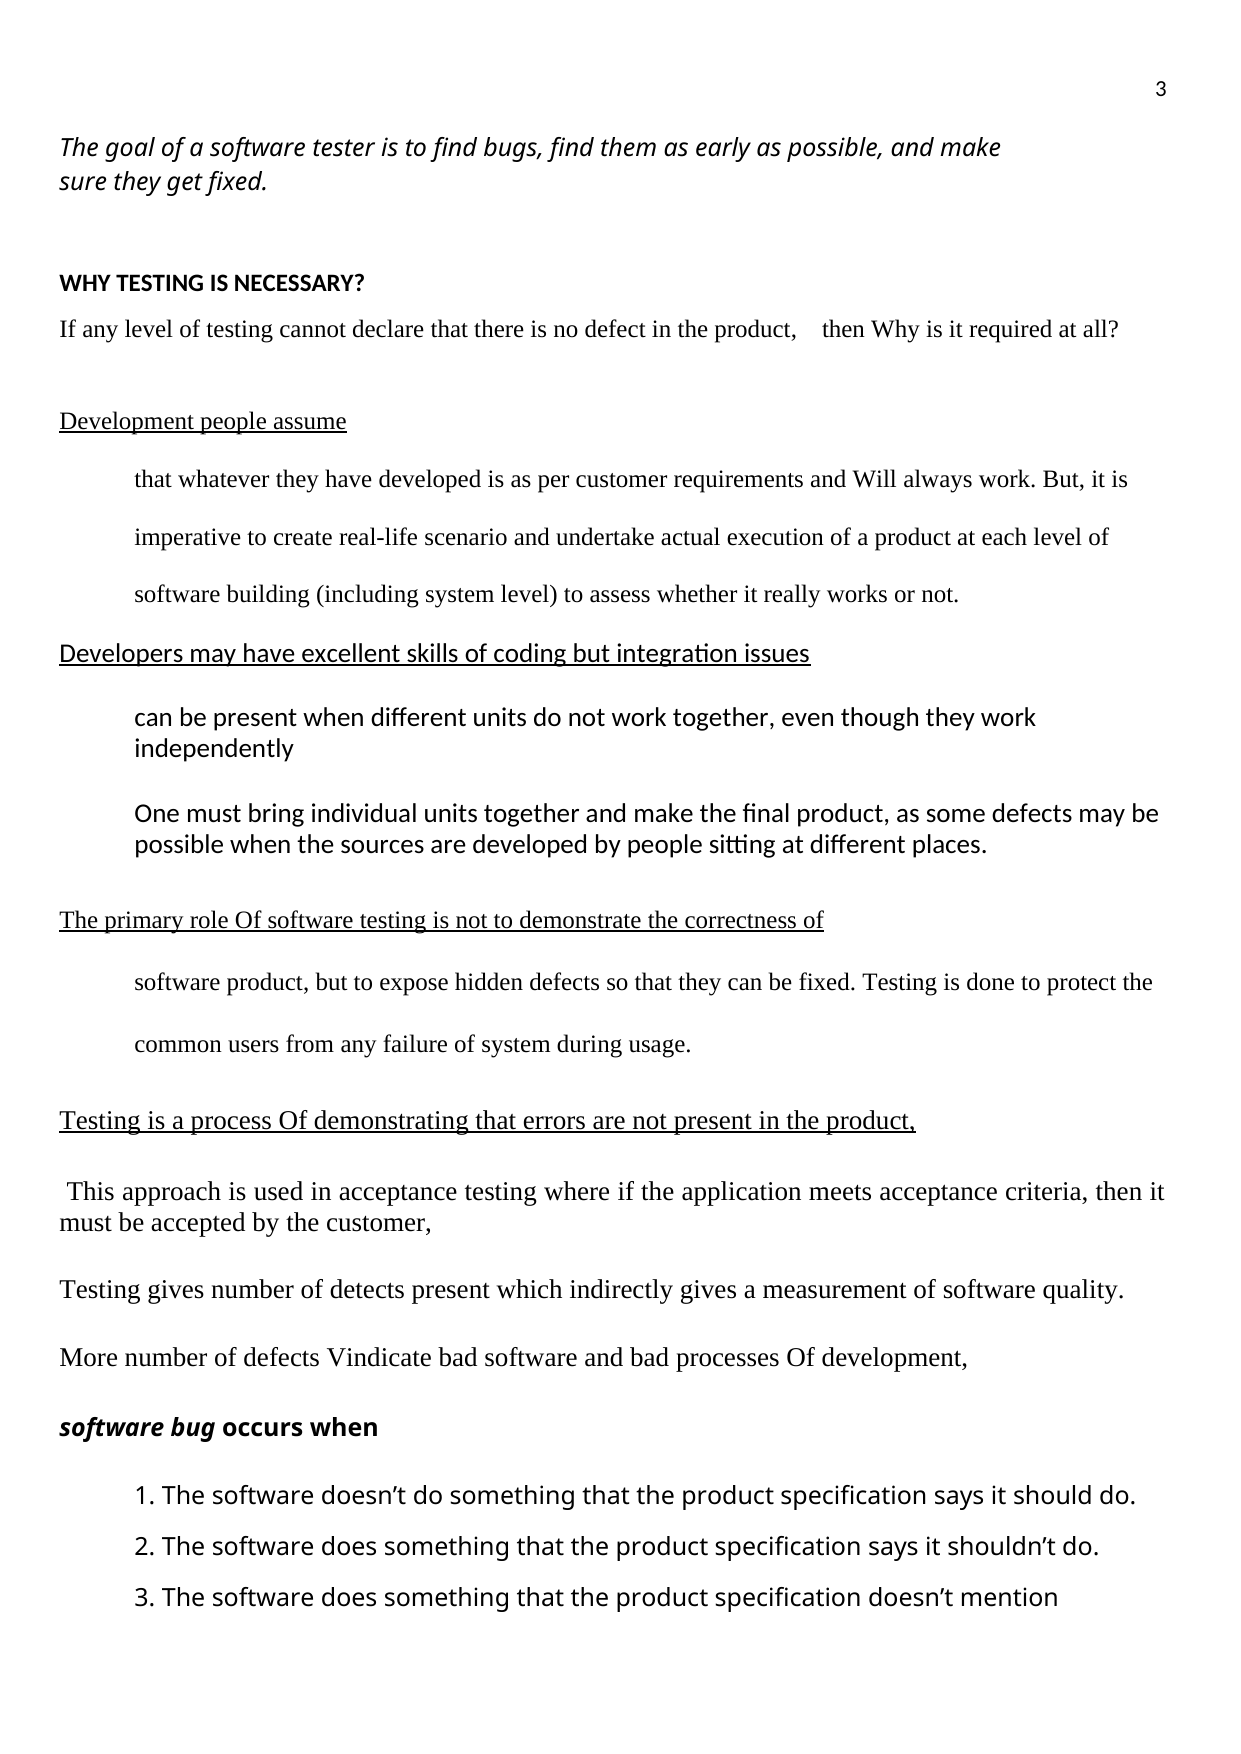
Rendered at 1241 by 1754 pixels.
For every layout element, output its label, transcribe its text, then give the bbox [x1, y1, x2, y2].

text Testing gives number of detects present which indirectly gives a measurement of software quality. [59, 1273, 1167, 1304]
text imperative to create real-life scenario and undertake actual execution of a product at each level of [134, 522, 1167, 551]
text 3. The software does something that the product specification doesn’t mention [59, 1580, 1167, 1614]
text One must bring individual units together and make the final product, as some defects may be possible when the sources are developed by people sitting at different places. [134, 798, 1167, 860]
text More number of defects Vindicate bad software and bad processes Of development, [59, 1341, 1167, 1372]
text Developers may have excellent skills of coding but integration issues [59, 637, 1167, 669]
text software product, but to expose hidden defects so that they can be fixed. Testing is done to protect the [134, 967, 1167, 996]
text The primary role Of software testing is not to demonstrate the correctness of [59, 905, 1167, 934]
text 2. The software does something that the product specification says it shouldn’t do. [59, 1529, 1167, 1563]
text 1. The software doesn’t do something that the product specification says it should do. [59, 1478, 1167, 1512]
text that whatever they have developed is as per customer requirements and Will always work. But, it is [134, 464, 1167, 493]
text software building (including system level) to assess whether it really works or not. [134, 580, 1167, 608]
text If any level of testing cannot declare that there is no defect in the product, then Why is it required at all? [59, 314, 1167, 343]
text sure they get fixed. [59, 164, 1167, 198]
text Testing is a process Of demonstrating that errors are not present in the product, [59, 1105, 1167, 1136]
text WHY TESTING IS NECESSARY? [59, 267, 1167, 298]
text The goal of a software tester is to find bugs, find them as early as possible, and make [59, 130, 1167, 164]
text This approach is used in acceptance testing where if the application meets acceptance criteria, then it must be accepted by the customer, [59, 1176, 1167, 1237]
text can be present when different units do not work together, even though they work independently [134, 702, 1167, 764]
text software bug occurs when [59, 1409, 1167, 1444]
text common users from any failure of system during usage. [134, 1029, 1167, 1058]
text Development people assume [59, 407, 1167, 435]
